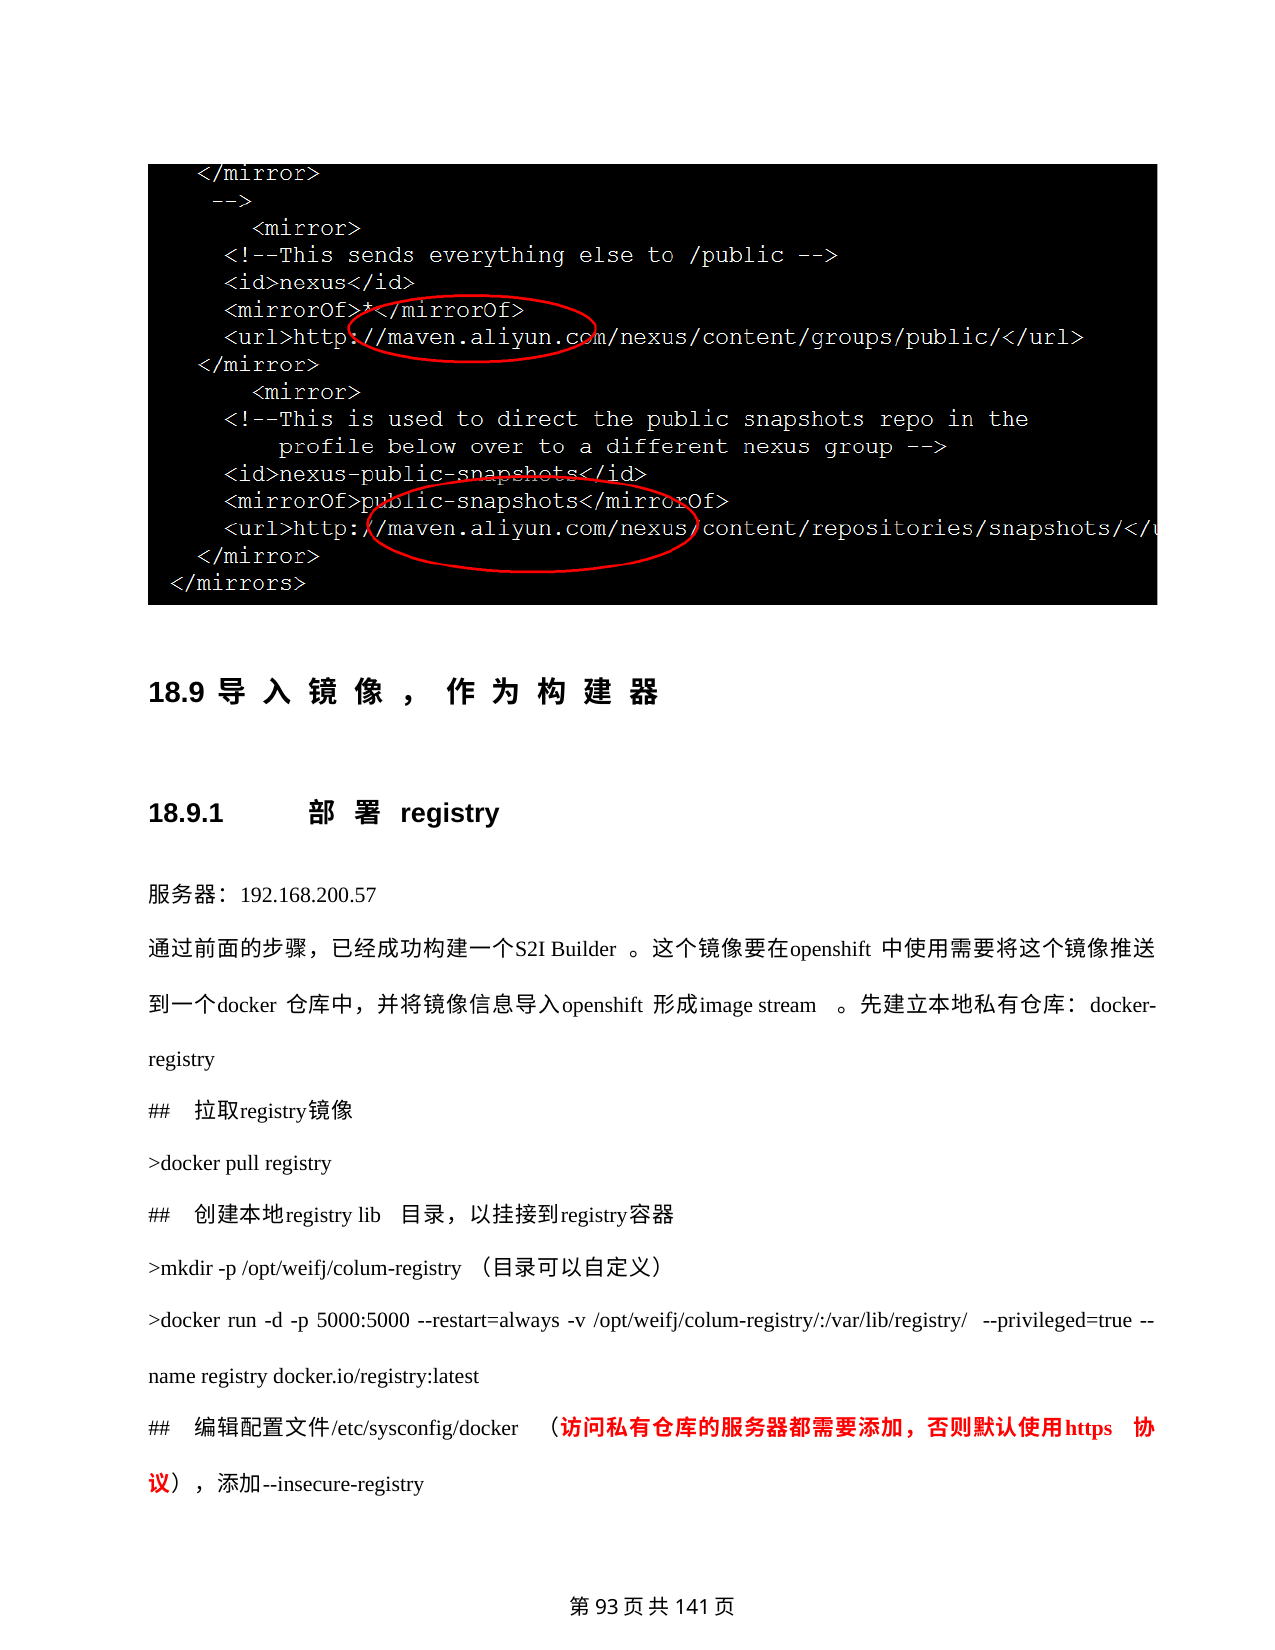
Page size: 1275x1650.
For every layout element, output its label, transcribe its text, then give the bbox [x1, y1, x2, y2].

text >docker run -d -p 5000:5000 --restart=always -v /opt/weifj/colum-registry/:/var/lib/registry/ --privileged=true --name registry docker.io/registry:latest [148, 1300, 1156, 1394]
text ## 编辑配置文件/etc/sysconfig/docker（访问私有仓库的服务器都需要添加，否则默认使用https协议），添加--insecure-registry [148, 1407, 1156, 1501]
text >mkdir -p /opt/weifj/colum-registry（目录可以自定义） [148, 1247, 1156, 1284]
subtitle 部署registry [148, 773, 1156, 848]
text 服务器：192.168.200.57 [148, 874, 1156, 912]
text 通过前面的步骤，已经成功构建一个S2I Builder。这个镜像要在openshift中使用需要将这个镜像推送到一个docker仓库中，并将镜像信息导入openshift形成image stream。先建立本地私有仓库：docker-registry [148, 928, 1156, 1078]
picture [148, 164, 1158, 605]
text ## 拉取registry镜像 [148, 1090, 1156, 1128]
text >docker pull registry [148, 1144, 1156, 1181]
text ## 创建本地registry lib目录，以挂接到registry容器 [148, 1194, 1156, 1231]
subtitle 导入镜像，作为构建器 [148, 652, 1156, 727]
